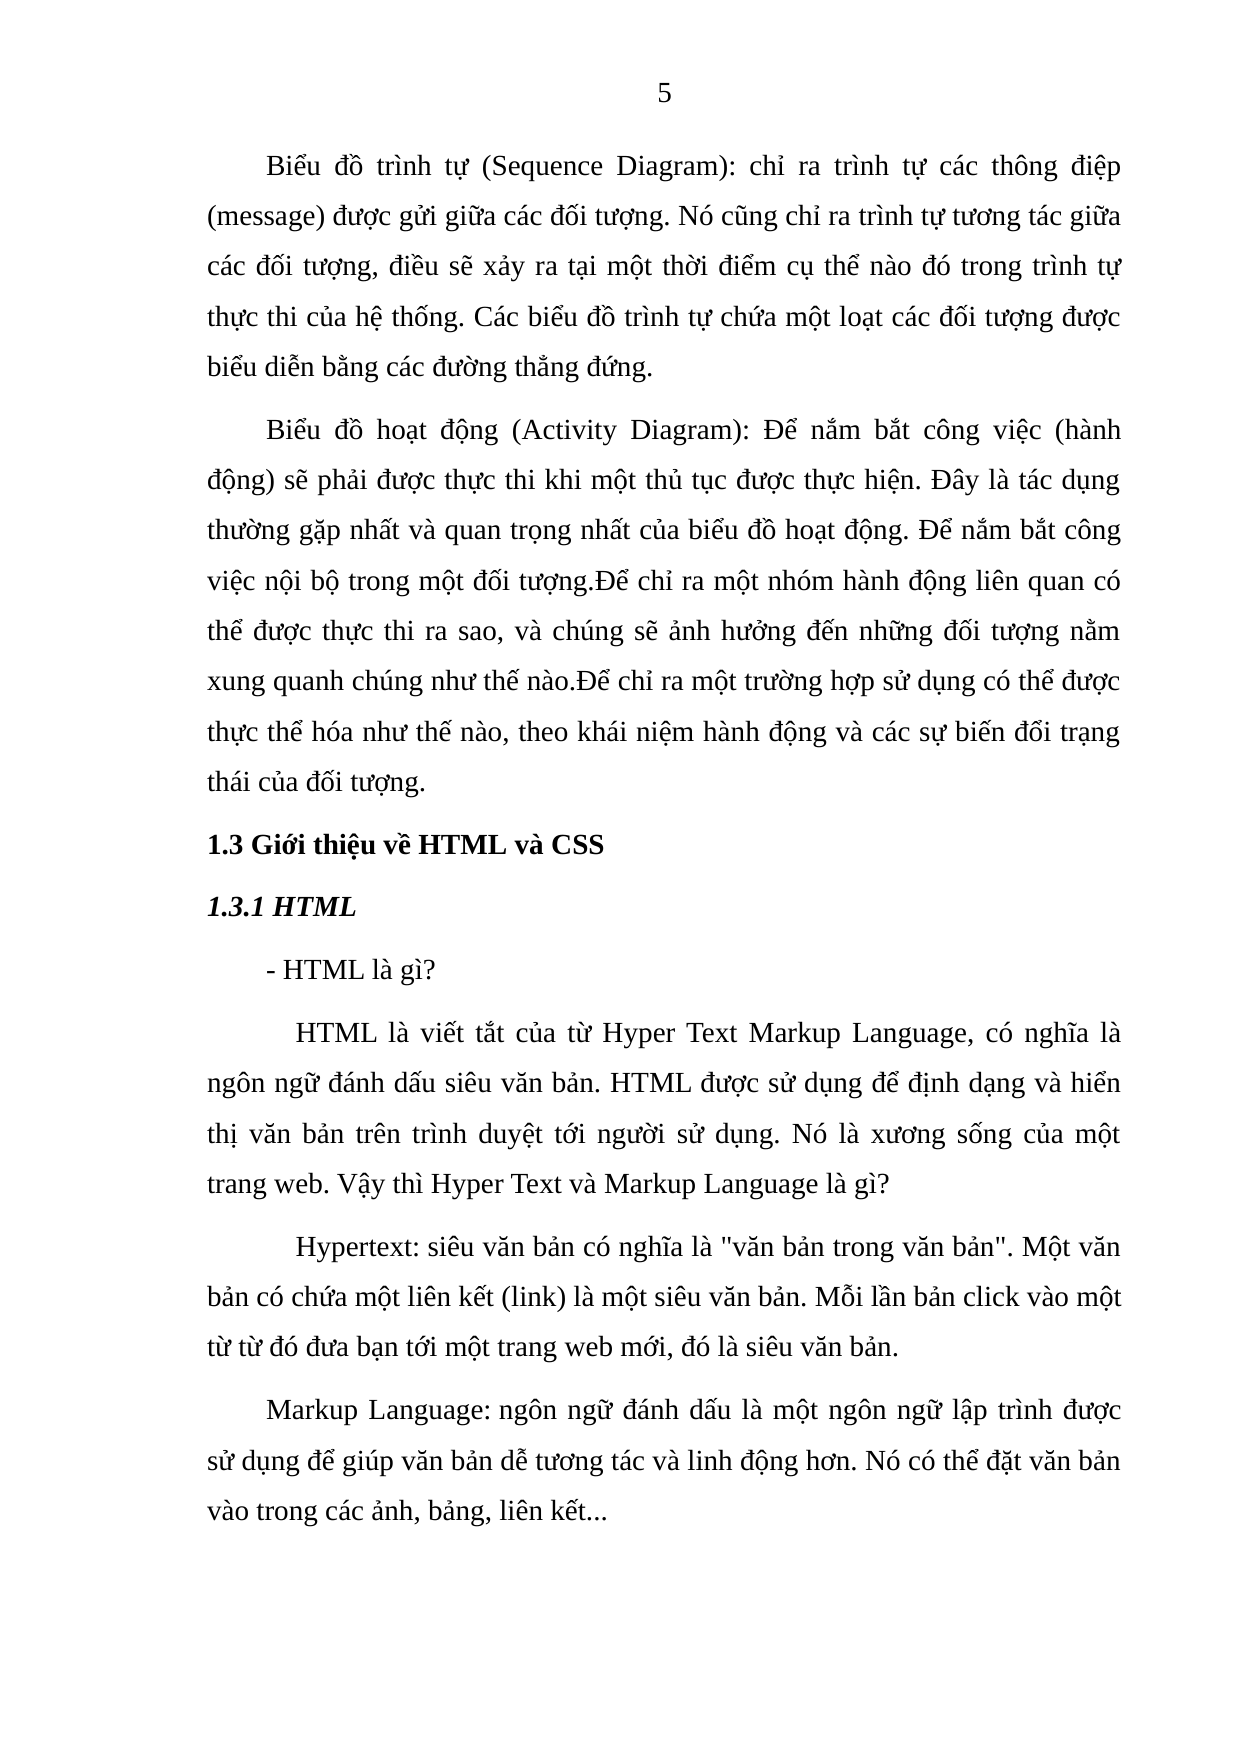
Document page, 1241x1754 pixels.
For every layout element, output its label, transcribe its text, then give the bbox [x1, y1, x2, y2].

text Biểu đồ hoạt động (Activity Diagram): Để nắm bắt công việc (hành động) sẽ phải được thực thi khi một thủ tục được thực hiện. Đây là tác dụng thường gặp nhất và quan trọng nhất của biểu đồ hoạt động. Để nắm bắt công việc nội bộ trong một đối tượng.Để chỉ ra một nhóm hành động liên quan có thể được thực thi ra sao, và chúng sẽ ảnh hưởng đến những đối tượng nằm xung quanh chúng như thế nào.Để chỉ ra một trường hợp sử dụng có thể được thực thể hóa như thế nào, theo khái niệm hành động và các sự biến đổi trạng thái của đối tượng. [207, 412, 1122, 797]
text Markup Language: ngôn ngữ đánh dấu là một ngôn ngữ lập trình được sử dụng để giúp văn bản dễ tương tác và linh động hơn. Nó có thể đặt văn bản vào trong các ảnh, bảng, liên kết... [207, 1392, 1122, 1527]
subtitle 1.3 Giới thiệu về HTML và CSS [207, 827, 1122, 860]
text HTML là viết tắt của từ Hyper Text Markup Language, có nghĩa là ngôn ngữ đánh dấu siêu văn bản. HTML được sử dụng để định dạng và hiển thị văn bản trên trình duyệt tới người sử dụng. Nó là xương sống của một trang web. Vậy thì Hyper Text và Markup Language là gì? [207, 1015, 1122, 1200]
text - HTML là gì? [207, 952, 1122, 986]
subtitle 1.3.1 HTML [207, 889, 1122, 923]
text Hypertext: siêu văn bản có nghĩa là "văn bản trong văn bản". Một văn bản có chứa một liên kết (link) là một siêu văn bản. Mỗi lần bản click vào một từ từ đó đưa bạn tới một trang web mới, đó là siêu văn bản. [207, 1229, 1122, 1363]
text Biểu đồ trình tự (Sequence Diagram): chỉ ra trình tự các thông điệp (message) được gửi giữa các đối tượng. Nó cũng chỉ ra trình tự tương tác giữa các đối tượng, điều sẽ xảy ra tại một thời điểm cụ thể nào đó trong trình tự thực thi của hệ thống. Các biểu đồ trình tự chứa một loạt các đối tượng được biểu diễn bằng các đường thẳng đứng. [207, 148, 1122, 382]
